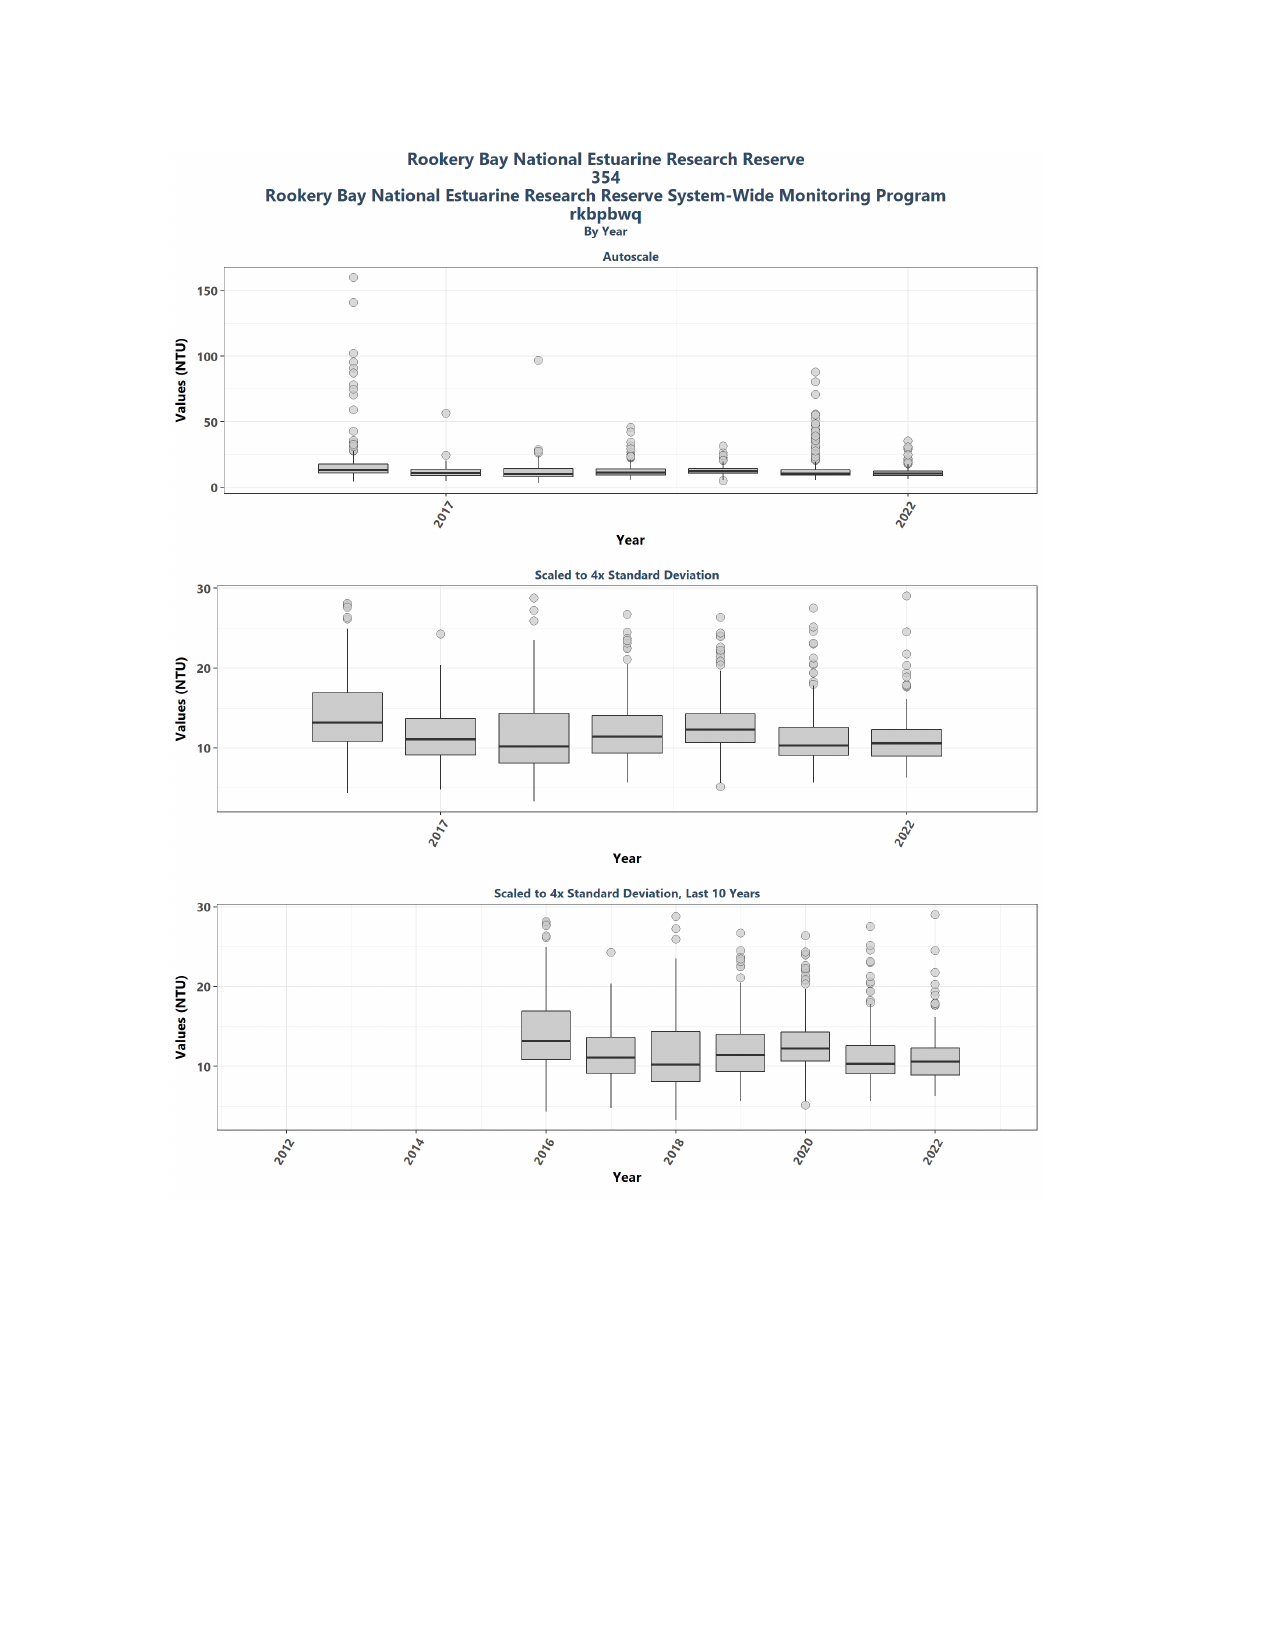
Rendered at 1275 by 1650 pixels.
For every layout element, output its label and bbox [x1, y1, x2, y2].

picture [168, 150, 1044, 1200]
